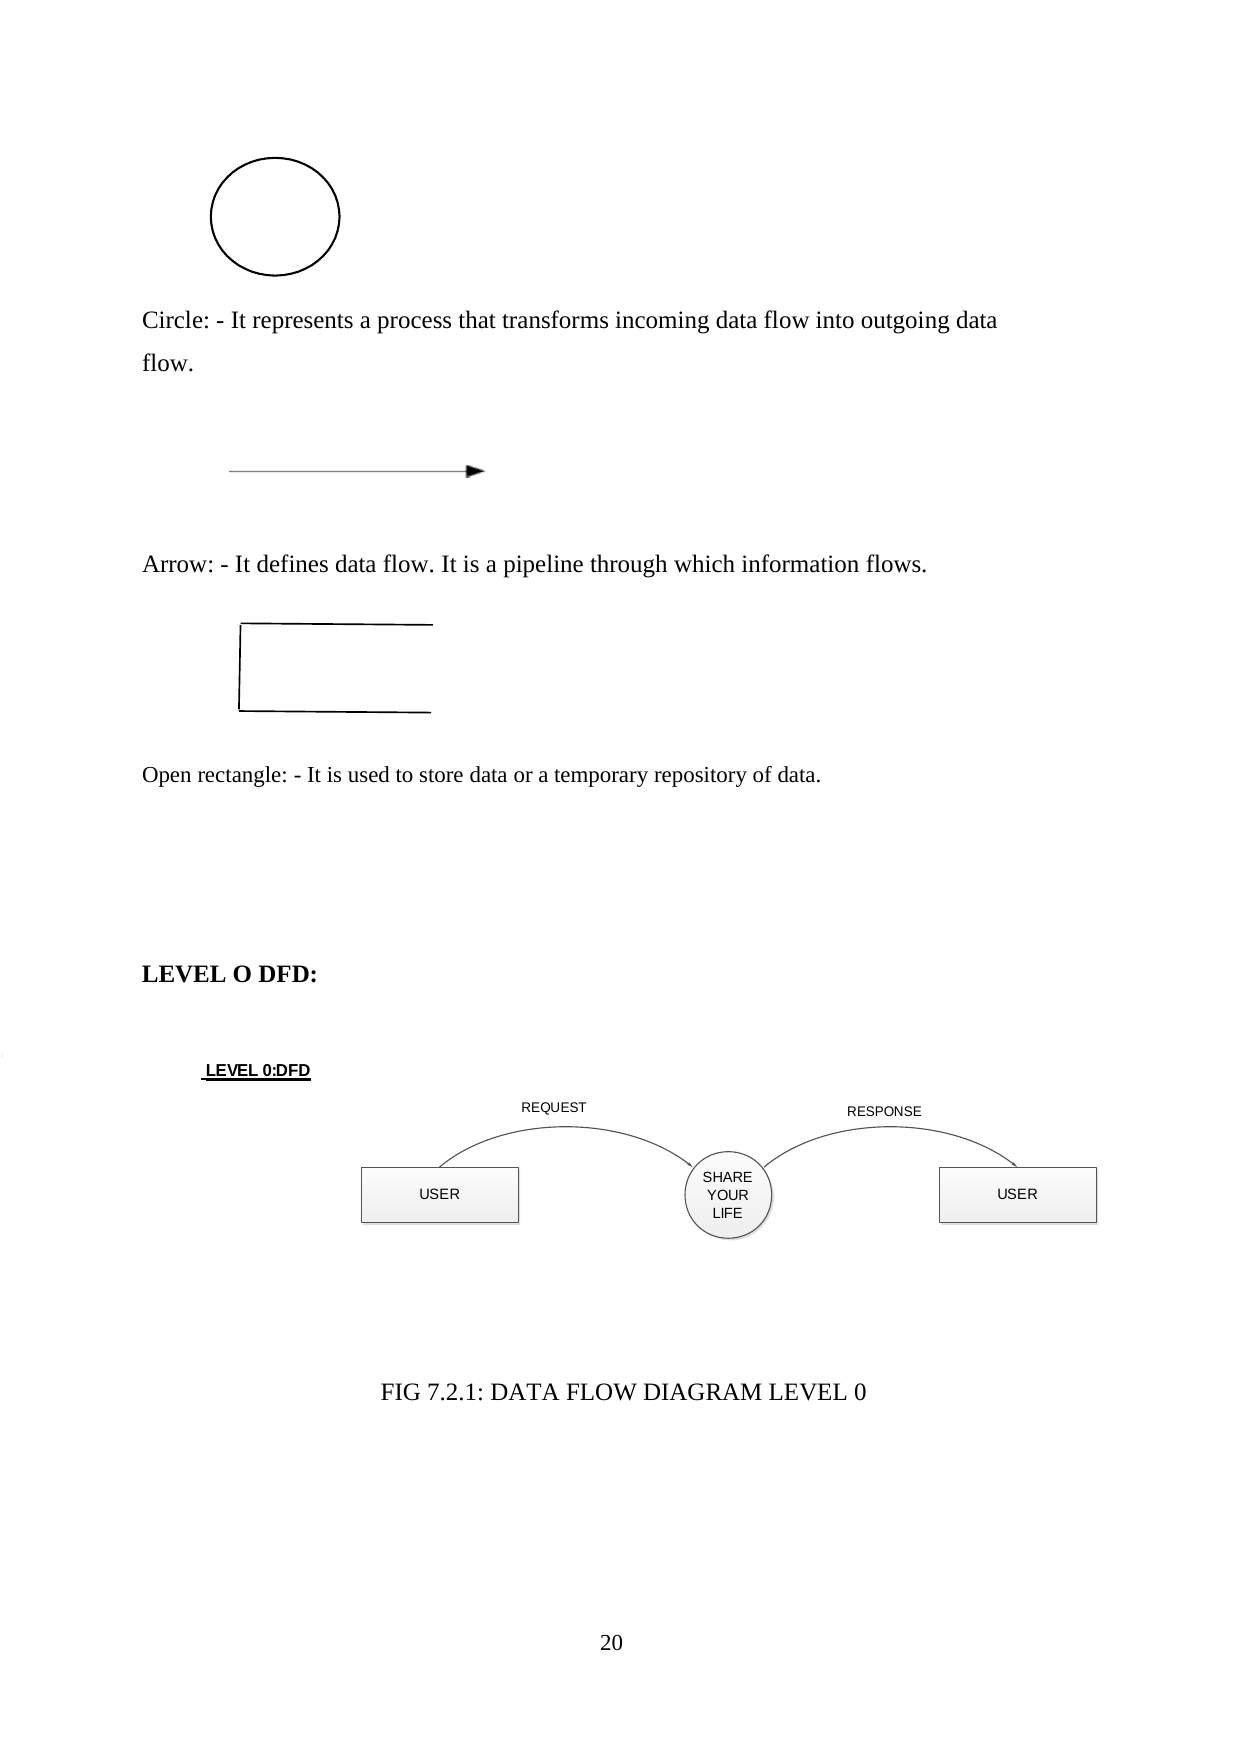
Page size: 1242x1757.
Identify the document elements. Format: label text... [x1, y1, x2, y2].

text Open rectangle: - It is used to store data or a temporary repository of data. [142, 761, 1173, 787]
subtitle LEVEL O DFD: [142, 959, 1081, 988]
picture [229, 465, 486, 478]
text Circle: - It represents a process that transforms incoming data flow into outgoing data flow. [142, 305, 1000, 377]
text Arrow: - It defines data flow. It is a pipeline through which information flows. [142, 549, 1173, 578]
text FIG 7.2.1: DATA FLOW DIAGRAM LEVEL 0 [101, 1377, 1146, 1406]
